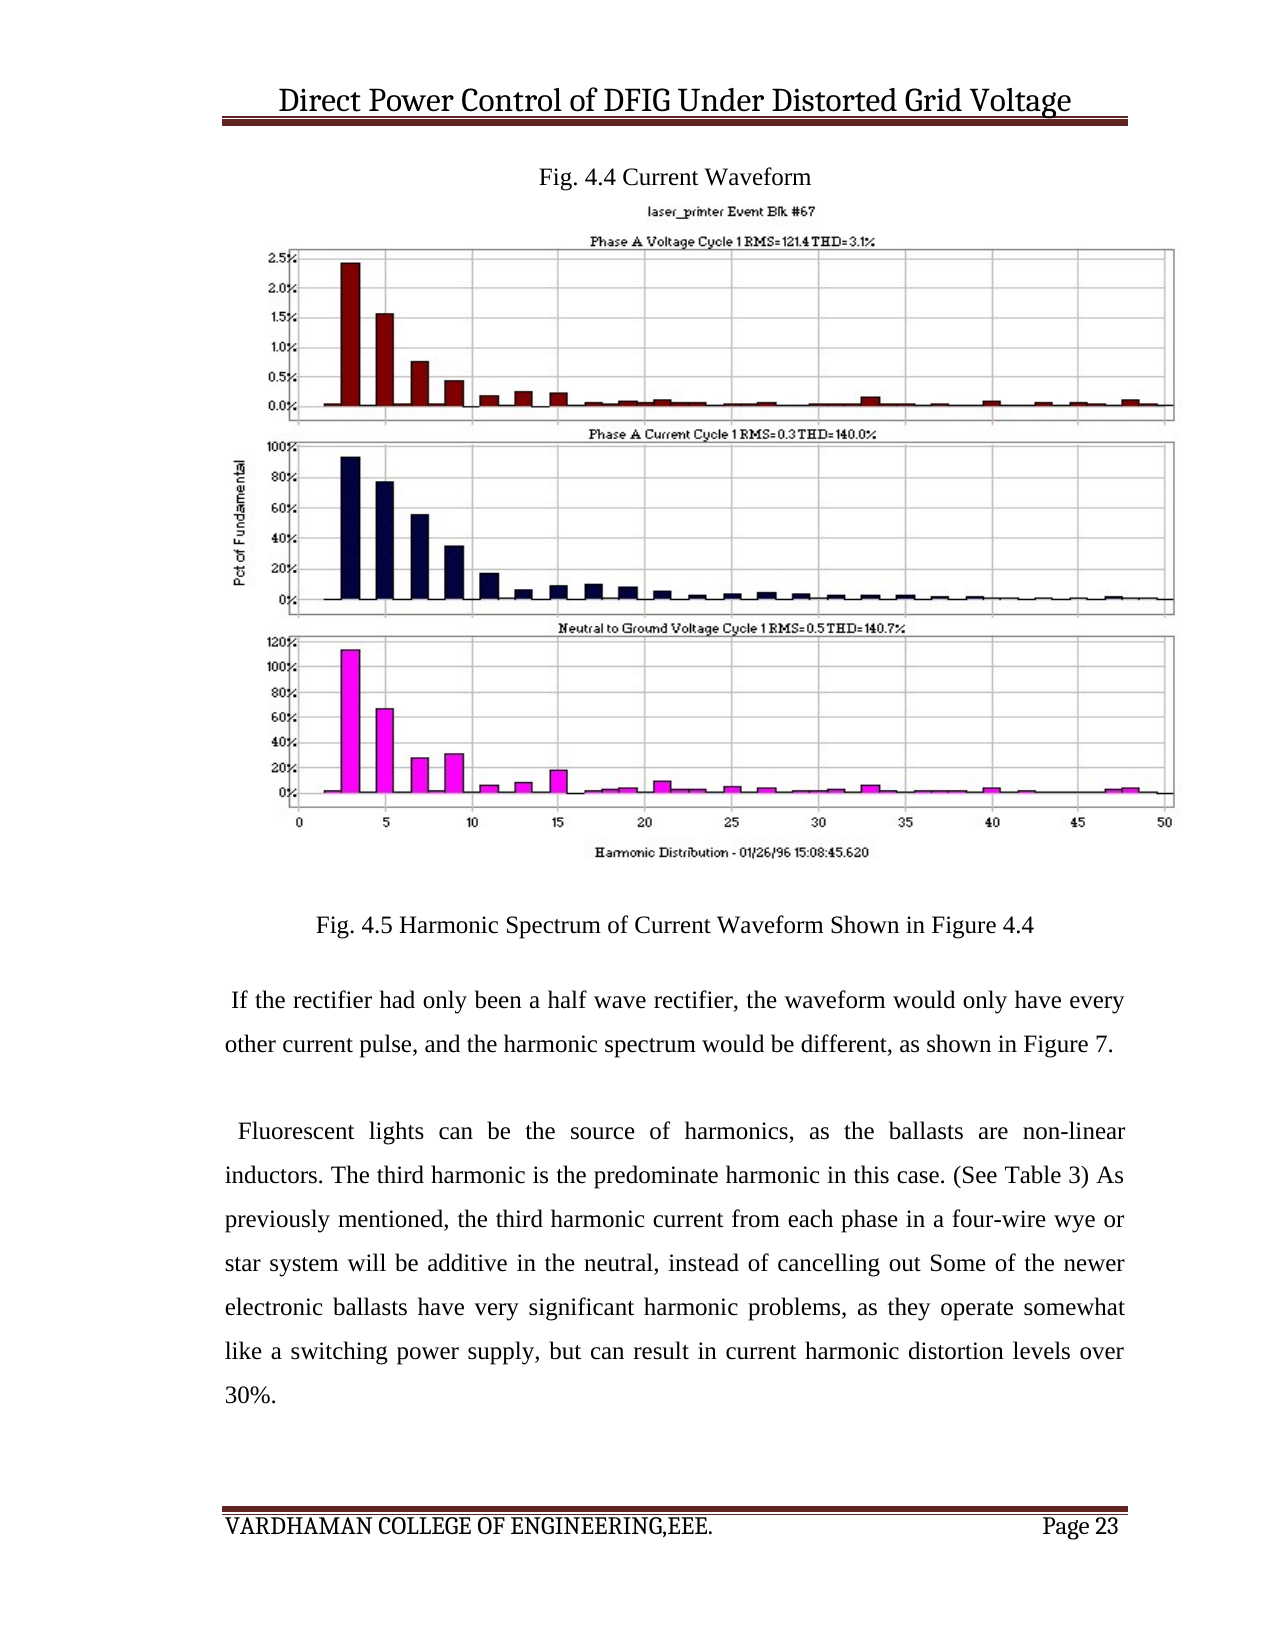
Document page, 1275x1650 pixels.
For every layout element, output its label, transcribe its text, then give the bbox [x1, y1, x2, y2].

text If the rectifier had only been a half wave rectifier, the waveform would only have every other current pulse, and the harmonic spectrum would be different, as shown in Figure 7. [223, 985, 1126, 1058]
text Fluorescent lights can be the source of harmonics, as the ballasts are non-linear inductors. The third harmonic is the predominate harmonic in this case. (See Table 3) As previously mentioned, the third harmonic current from each phase in a four-wire wye or star system will be additive in the neutral, instead of cancelling out Some of the newer electronic ballasts have very significant harmonic problems, as they operate somewhat like a switching power supply, but can result in current harmonic distortion levels over 30%. [223, 1116, 1126, 1408]
subtitle Fig. 4.4 Current Waveform [264, 162, 1086, 191]
picture [231, 205, 1207, 860]
text Fig. 4.5 Harmonic Spectrum of Current Waveform Shown in Figure 4.4 [316, 911, 1126, 939]
